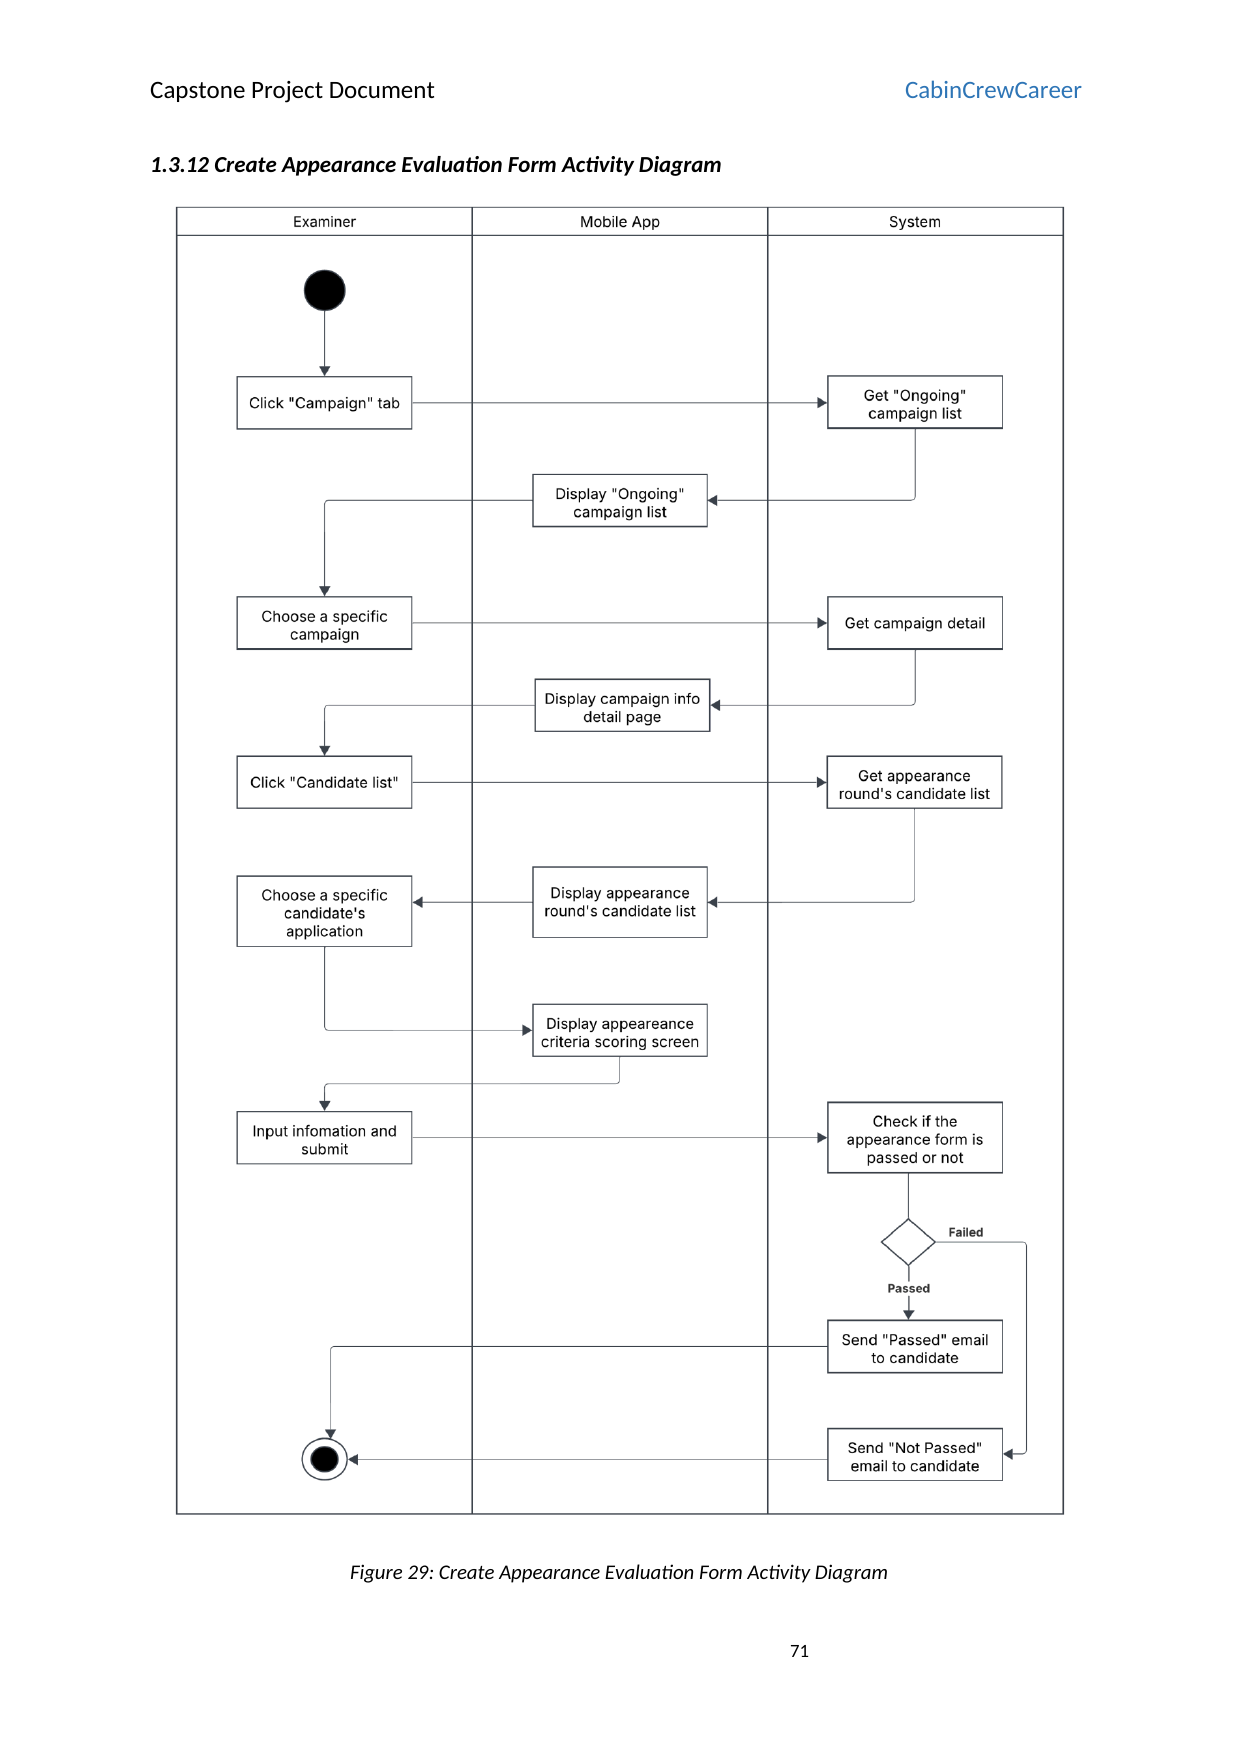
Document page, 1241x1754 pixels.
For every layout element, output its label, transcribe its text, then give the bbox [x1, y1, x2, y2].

picture [150, 180, 1090, 1541]
subtitle 1.3.12 Create Appearance Evaluation Form Activity Diagram [150, 150, 1090, 178]
text Figure 29: Create Appearance Evaluation Form Activity Diagram [150, 1559, 1090, 1584]
